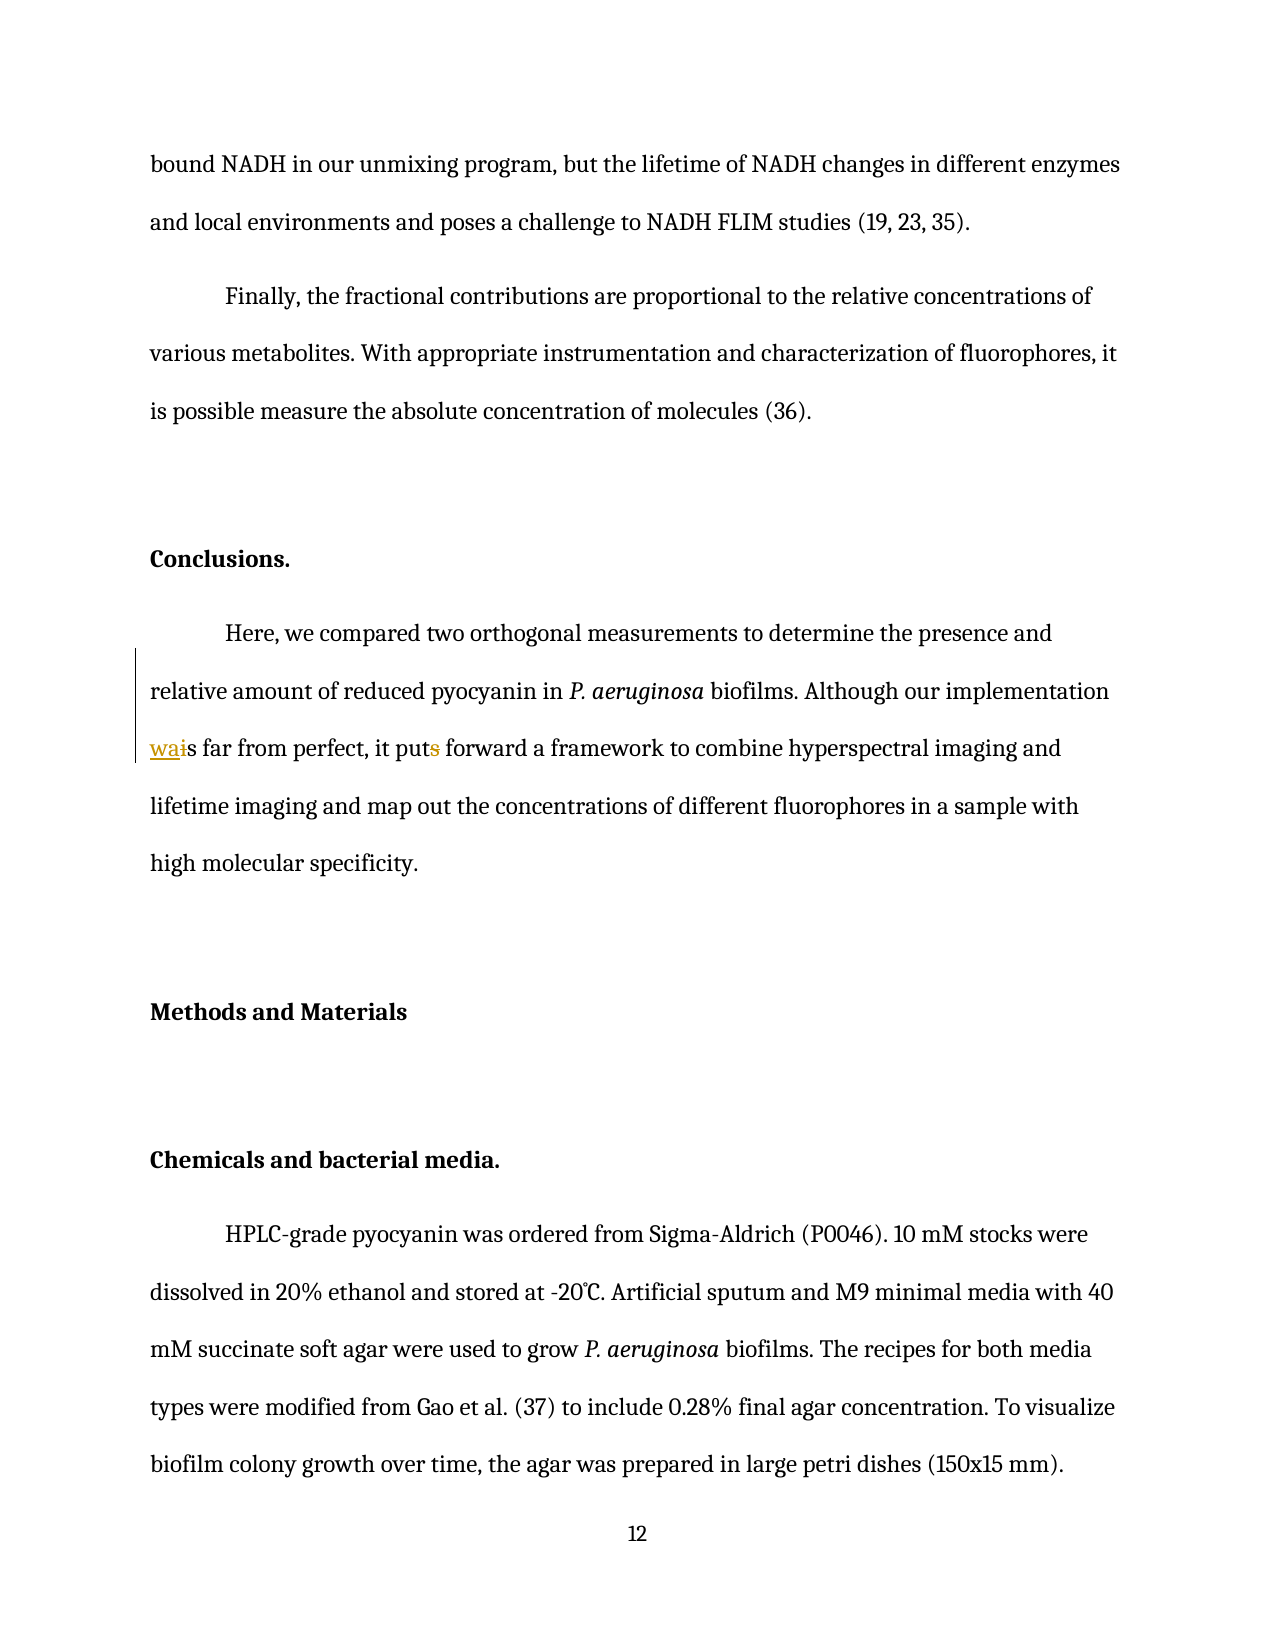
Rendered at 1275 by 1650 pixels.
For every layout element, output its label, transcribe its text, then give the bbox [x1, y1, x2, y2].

text Chemicals and bacterial media. [150, 1146, 1125, 1174]
text Conclusions. [150, 545, 1125, 574]
text HPLC-grade pyocyanin was ordered from Sigma-Aldrich (P0046). 10 mM stocks were dissolved in 20% ethanol and stored at -20˚C. Artificial sputum and M9 minimal media with 40 mM succinate soft agar were used to grow P. aeruginosa biofilms. The recipes for both media types were modified from Gao et al. (37) to include 0.28% final agar concentration. To visualize biofilm colony growth over time, the agar was prepared in large petri dishes (150x15 mm). [150, 1220, 1125, 1479]
text Here, we compared two orthogonal measurements to determine the presence and relative amount of reduced pyocyanin in P. aeruginosa biofilms. Although our implementation s far from perfect, it put forward a framework to combine hyperspectral imaging and lifetime imaging and map out the concentrations of different fluorophores in a sample with high molecular specificity. [150, 619, 1125, 878]
text Finally, the fractional contributions are proportional to the relative concentrations of various metabolites. With appropriate instrumentation and characterization of fluorophores, it is possible measure the absolute concentration of molecules (36). [150, 282, 1125, 425]
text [150, 150, 1125, 236]
text Methods and Materials [150, 997, 1125, 1026]
